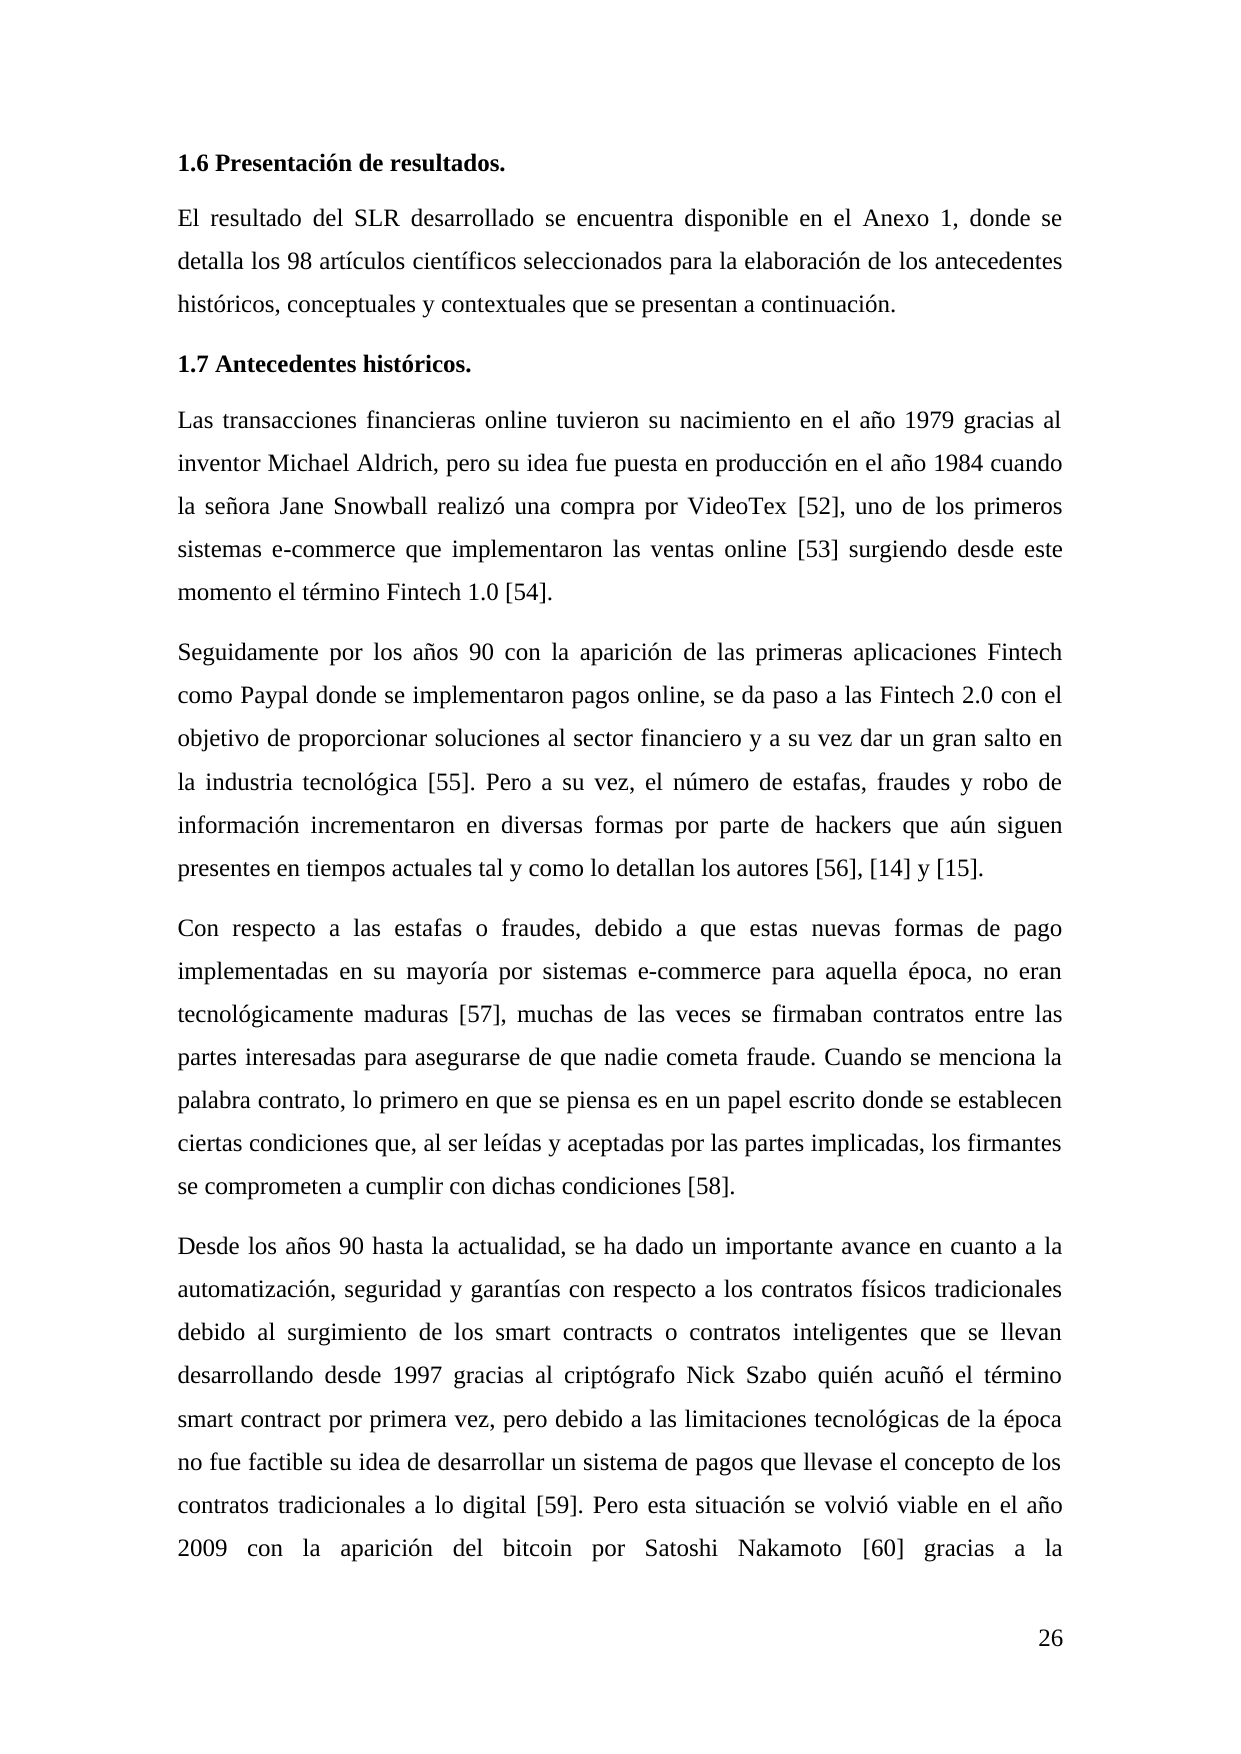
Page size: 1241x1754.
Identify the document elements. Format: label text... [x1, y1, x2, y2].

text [177, 1231, 1063, 1562]
text Con respecto a las estafas o fraudes, debido a que estas nuevas formas de pago implementadas en su mayoría por sistemas e-commerce para aquella época, no eran tecnológicamente maduras , muchas de las veces se firmaban contratos entre las partes interesadas para asegurarse de que nadie cometa fraude. Cuando se menciona la palabra contrato, lo primero en que se piensa es en un papel escrito donde se establecen ciertas condiciones que, al ser leídas y aceptadas por las partes implicadas, los firmantes se comprometen a cumplir con dichas condiciones . [177, 913, 1063, 1200]
list Presentación de resultados. [177, 148, 1063, 176]
text El resultado del SLR desarrollado se encuentra disponible en el Anexo 1, donde se detalla los 98 artículos científicos seleccionados para la elaboración de los antecedentes históricos, conceptuales y contextuales que se presentan a continuación. [177, 203, 1063, 318]
list Antecedentes históricos. [177, 349, 1063, 378]
text Las transacciones financieras online tuvieron su nacimiento en el año 1979 gracias al inventor Michael Aldrich, pero su idea fue puesta en producción en el año 1984 cuando la señora Jane Snowball realizó una compra por VideoTex , uno de los primeros sistemas e-commerce que implementaron las ventas online surgiendo desde este momento el término Fintech 1.0 . [177, 405, 1063, 606]
text Seguidamente por los años 90 con la aparición de las primeras aplicaciones Fintech como Paypal donde se implementaron pagos online, se da paso a las Fintech 2.0 con el objetivo de proporcionar soluciones al sector financiero y a su vez dar un gran salto en la industria tecnológica . Pero a su vez, el número de estafas, fraudes y robo de información incrementaron en diversas formas por parte de hackers que aún siguen presentes en tiempos actuales tal y como lo detallan los autores , y . [177, 637, 1063, 882]
